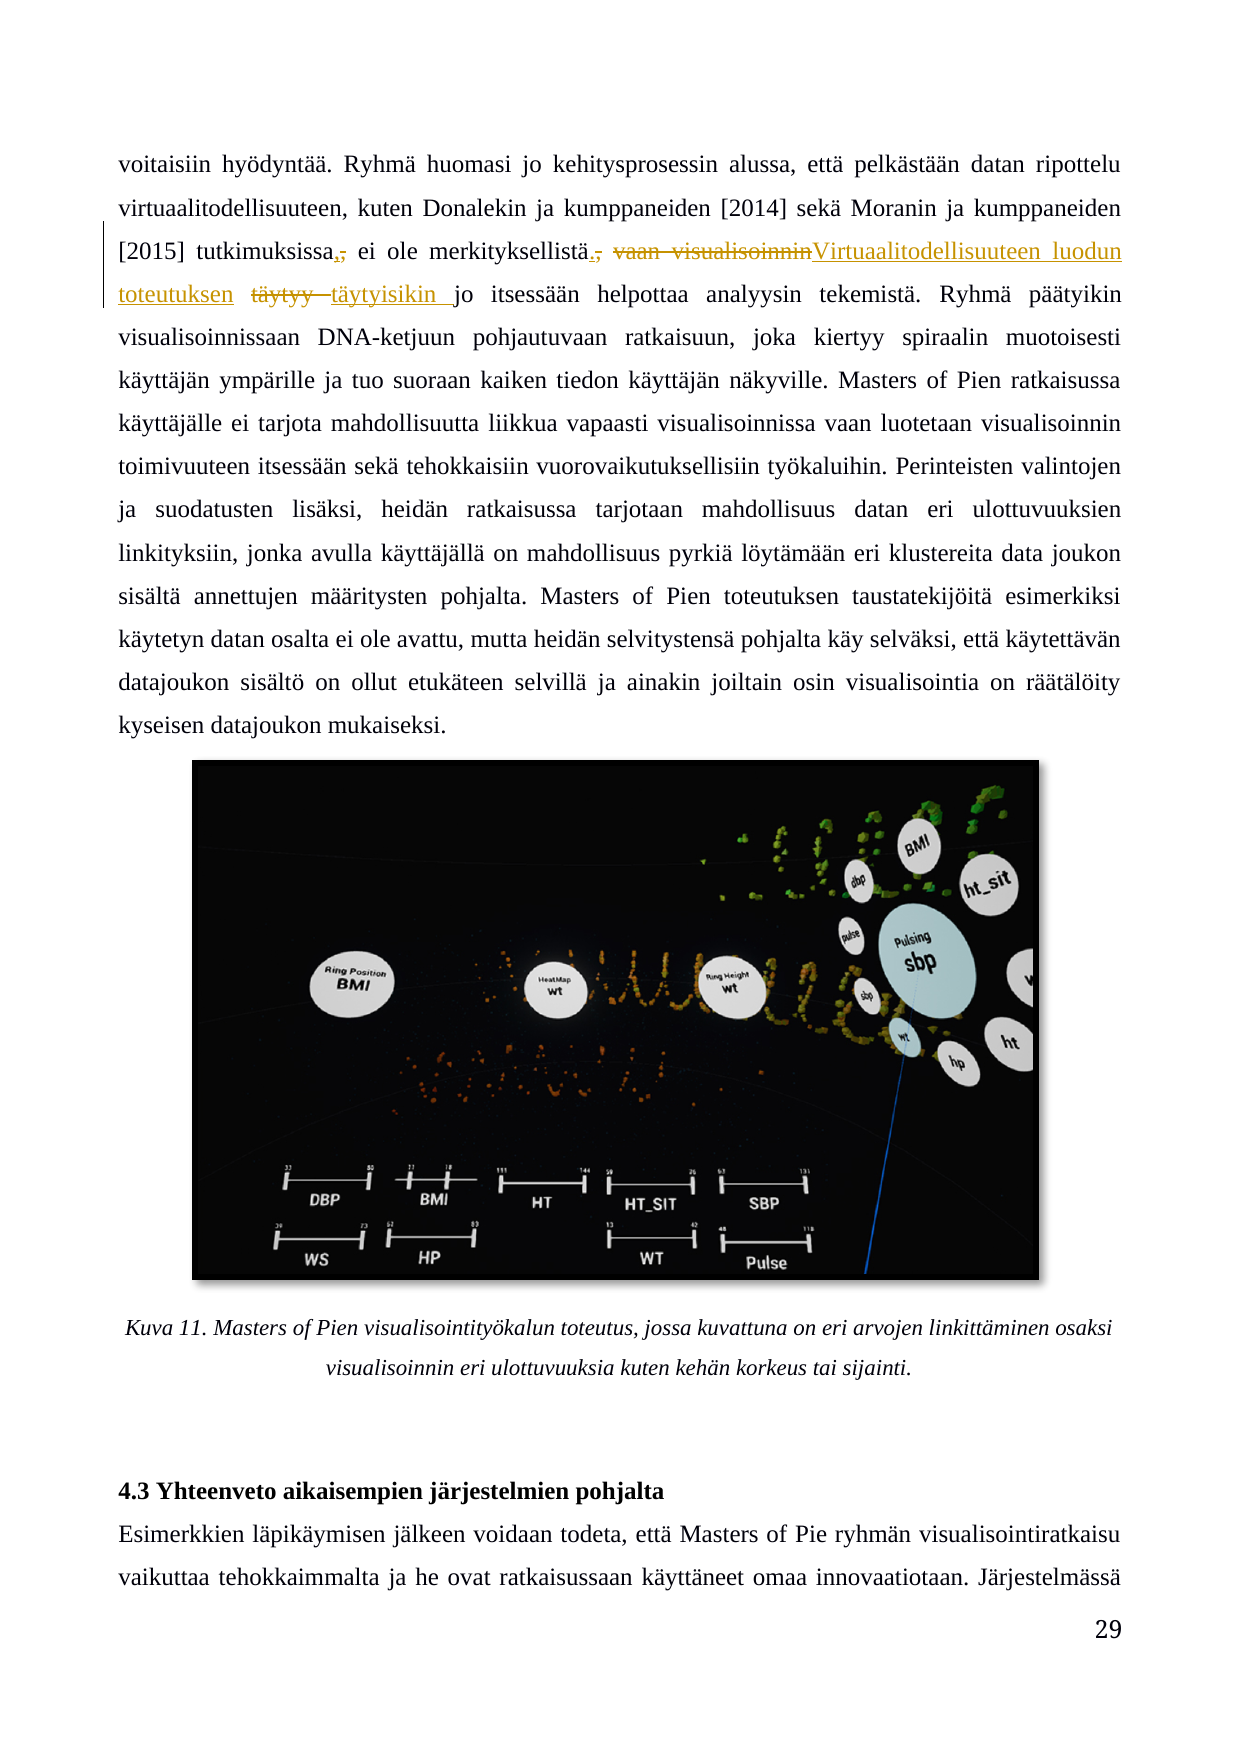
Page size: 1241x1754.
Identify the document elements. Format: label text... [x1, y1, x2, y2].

text 4.3 Yhteenveto aikaisempien järjestelmien pohjalta [118, 1476, 1122, 1505]
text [118, 149, 1122, 739]
text Kuva 11. Masters of Pien visualisointityökalun toteutus, jossa kuvattuna on eri arvojen linkittäminen osaksi visualisoinnin eri ulottuvuuksia kuten kehän korkeus tai sijainti. [118, 1314, 1122, 1380]
picture [198, 766, 1033, 1274]
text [118, 1519, 1122, 1591]
